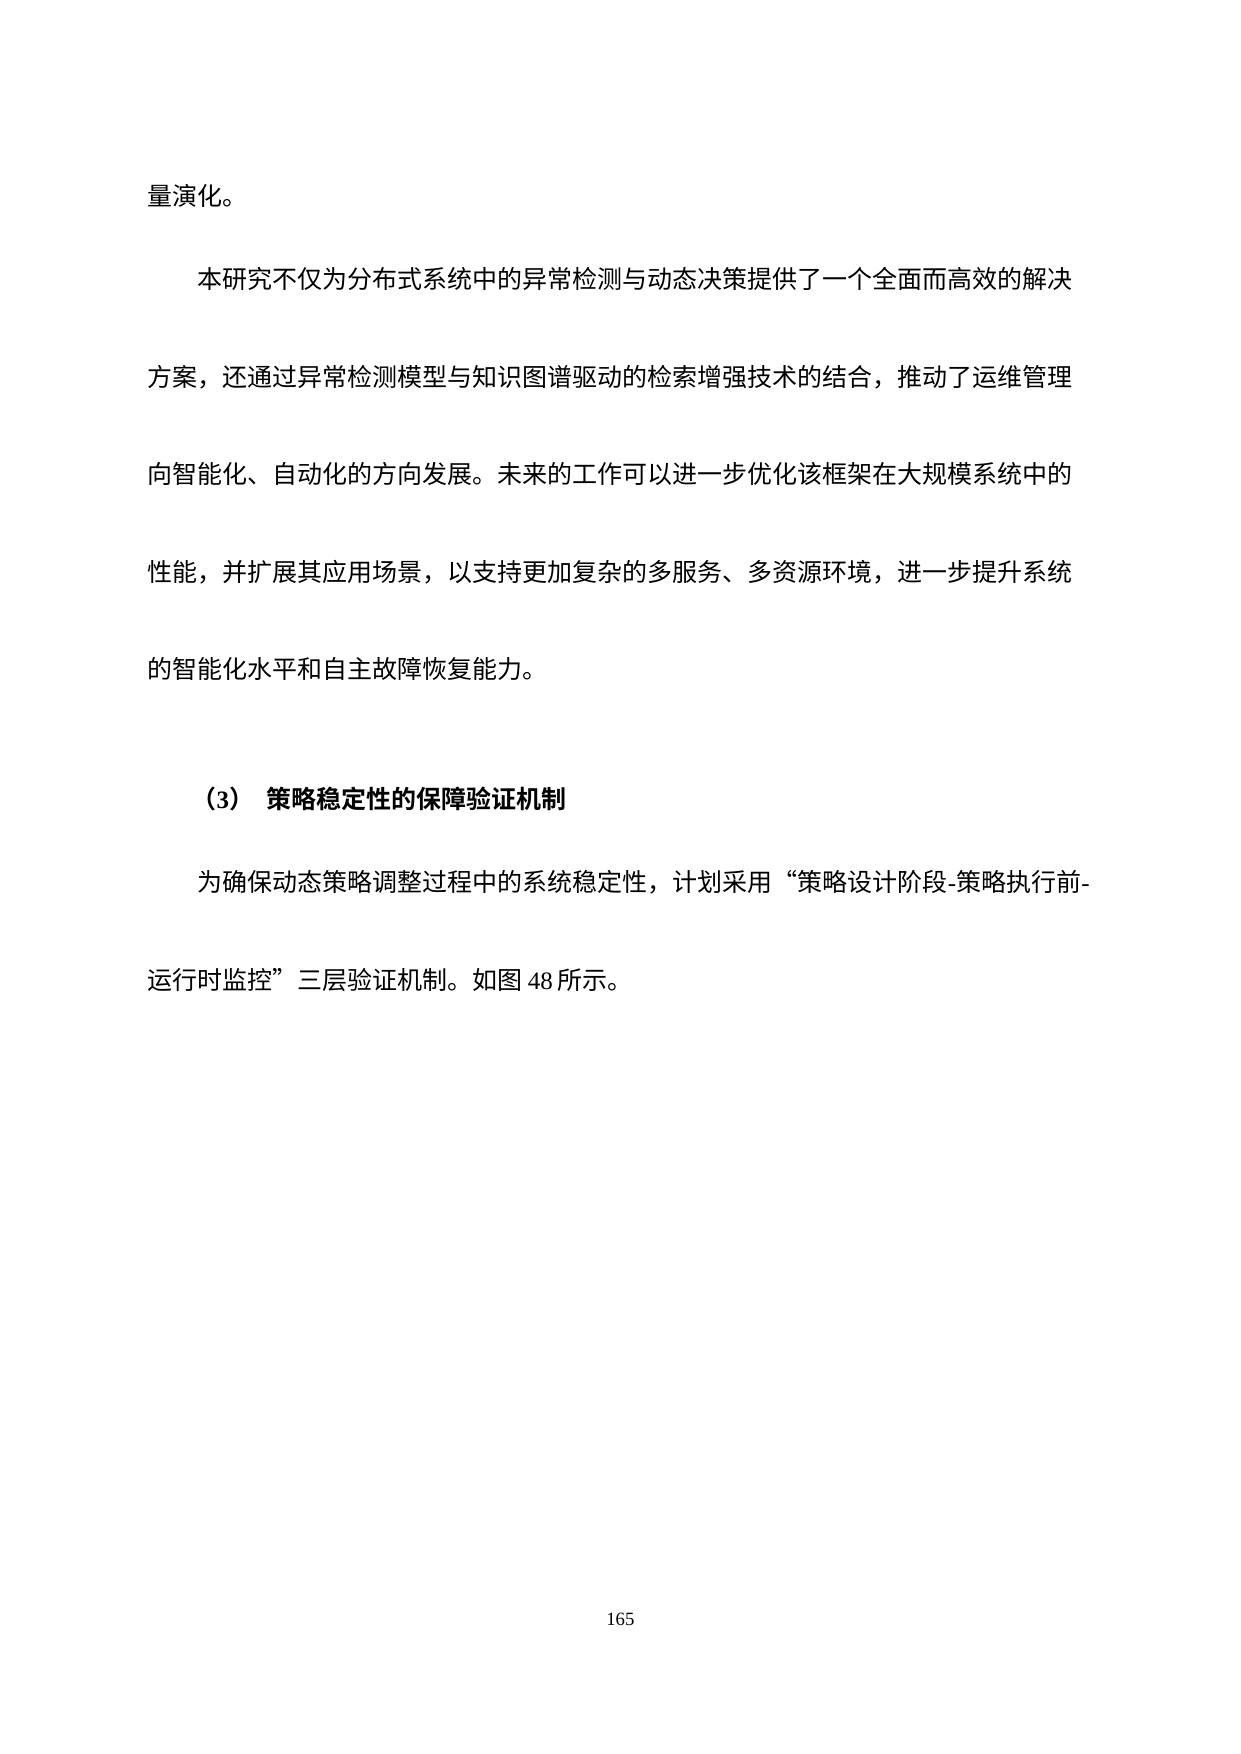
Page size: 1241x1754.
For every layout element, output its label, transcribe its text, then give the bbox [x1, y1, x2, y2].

list 本研究不仅为分布式系统中的异常检测与动态决策提供了一个全面而高效的解决方案，还通过异常检测模型与知识图谱驱动的检索增强技术的结合，推动了运维管理向智能化、自动化的方向发展。未来的工作可以进一步优化该框架在大规模系统中的性能，并扩展其应用场景，以支持更加复杂的多服务、多资源环境，进一步提升系统的智能化水平和自主故障恢复能力。 [148, 245, 1092, 700]
list 为确保动态策略调整过程中的系统稳定性，计划采用“策略设计阶段-策略执行前-运行时监控”三层验证机制。如图48所示。 [148, 848, 1092, 1011]
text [148, 162, 1092, 227]
list 策略稳定性的保障验证机制 [191, 765, 1092, 830]
